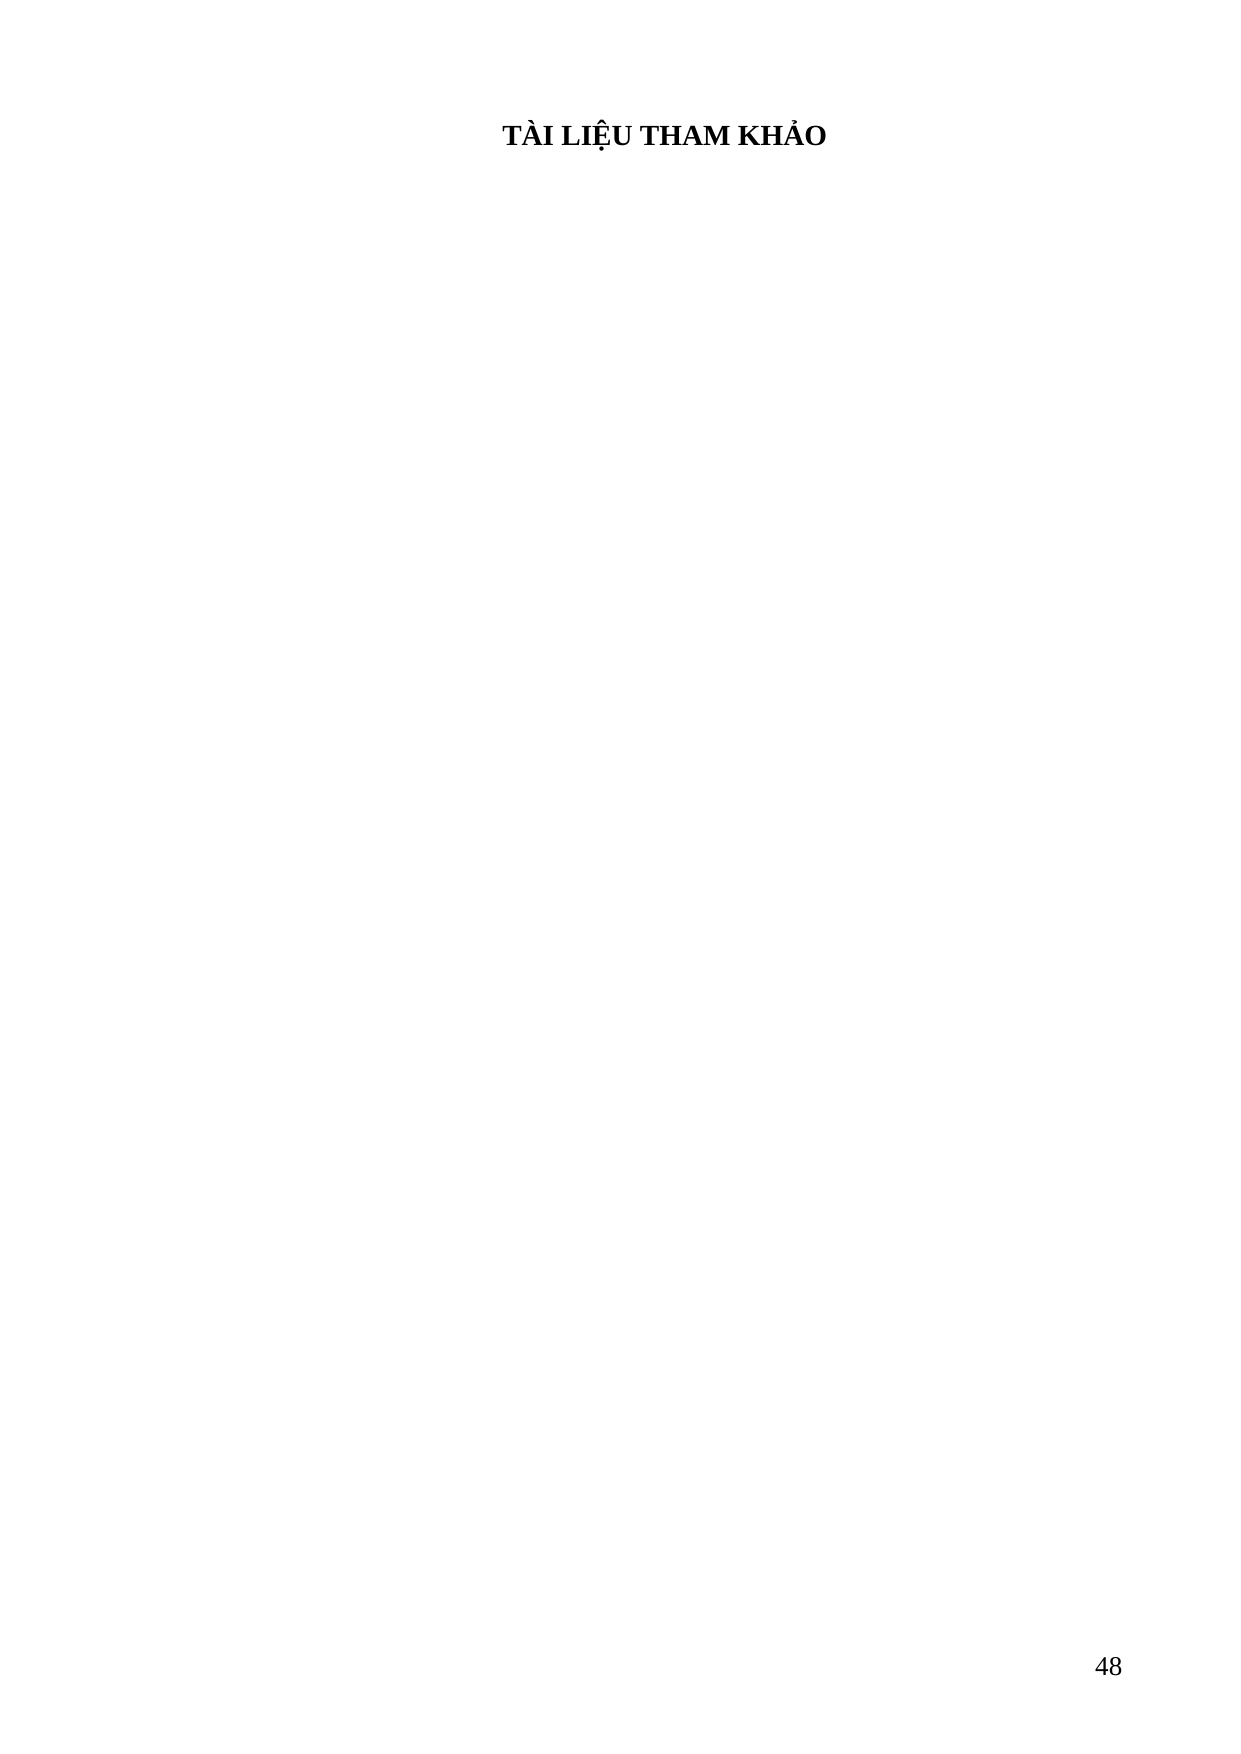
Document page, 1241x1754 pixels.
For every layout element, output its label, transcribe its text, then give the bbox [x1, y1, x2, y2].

subtitle TÀI LIỆU THAM KHẢO [207, 118, 1122, 152]
